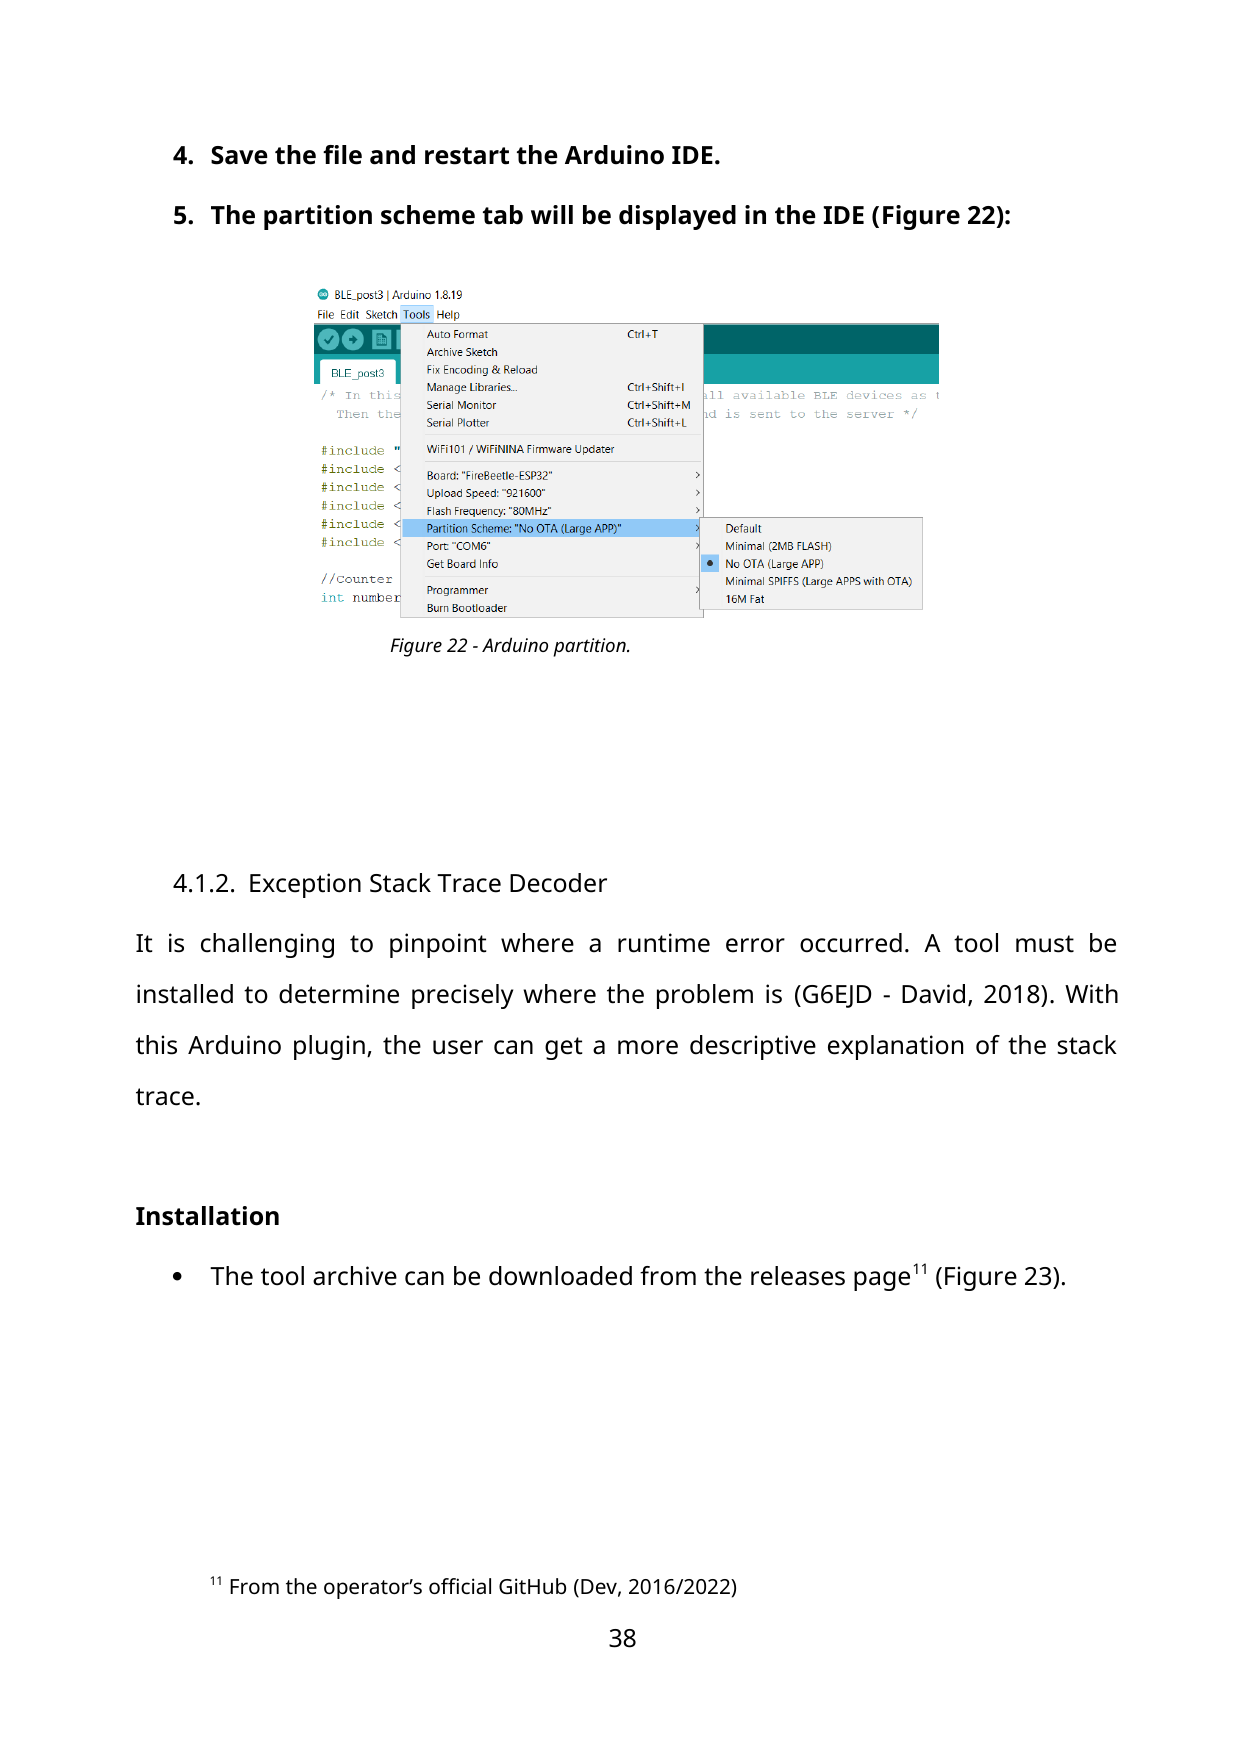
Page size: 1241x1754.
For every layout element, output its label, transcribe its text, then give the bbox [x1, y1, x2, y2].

text It is challenging to pinpoint where a runtime error occurred. A tool must be installed to determine precisely where the problem is (G6EJD - David, 2018). With this Arduino plugin, the user can get a more descriptive explanation of the stack trace. [135, 925, 1119, 1112]
picture [314, 288, 939, 618]
text Installation [135, 1198, 1119, 1232]
subtitle Exception Stack Trace Decoder [173, 865, 1119, 899]
list The partition scheme tab will be displayed in the IDE (Figure 22): [173, 197, 1119, 232]
list Save the file and restart the Arduino IDE. [173, 137, 1119, 172]
list The tool archive can be downloaded from the releases page (Figure 23). [173, 1258, 1119, 1292]
